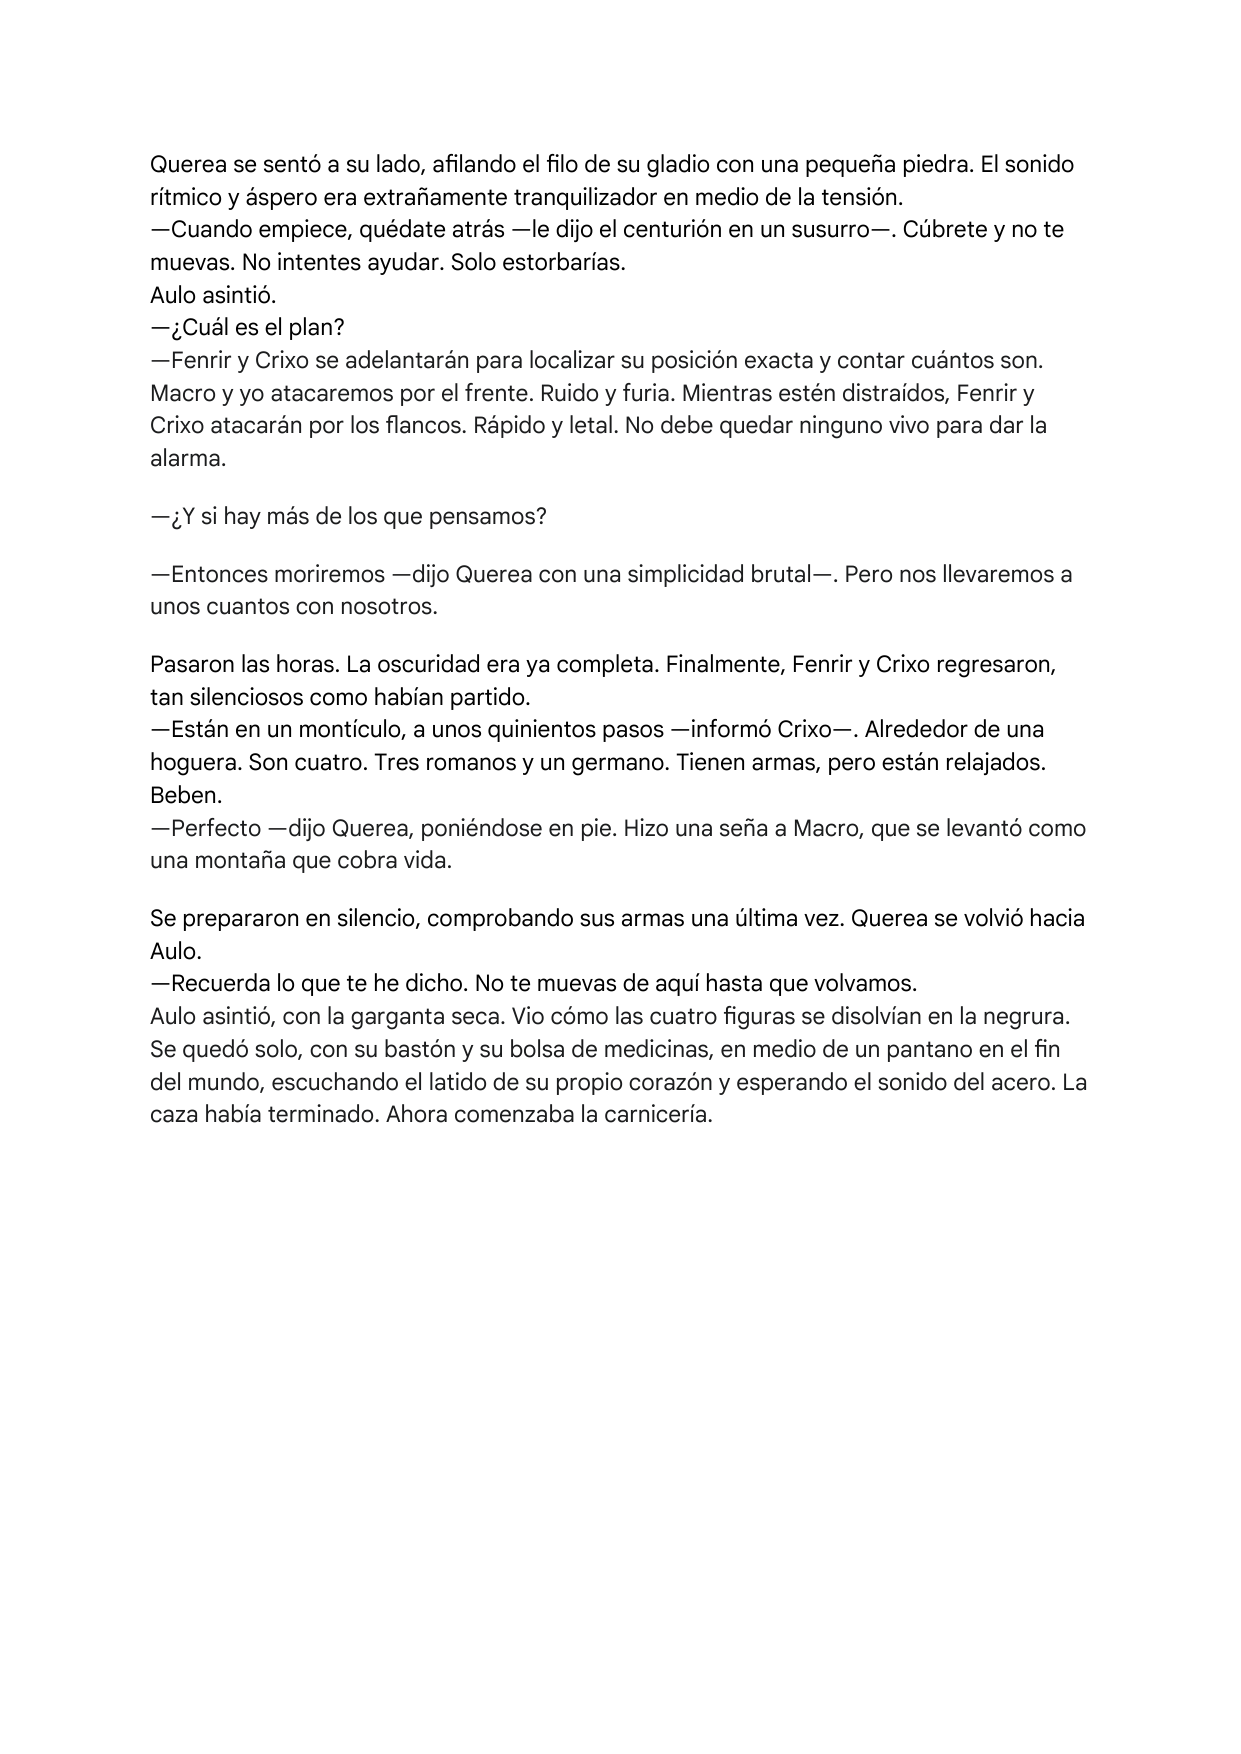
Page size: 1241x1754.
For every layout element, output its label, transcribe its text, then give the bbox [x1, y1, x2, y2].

text —¿Cuál es el plan? [150, 313, 1090, 342]
text —Entonces moriremos —dijo Querea con una simplicidad brutal—. Pero nos llevaremos a unos cuantos con nosotros. [150, 560, 1090, 621]
text Aulo asintió, con la garganta seca. Vio cómo las cuatro figuras se disolvían en la negrura. Se quedó solo, con su bastón y su bolsa de medicinas, en medio de un pantano en el fin del mundo, escuchando el latido de su propio corazón y esperando el sonido del acero. La caza había terminado. Ahora comenzaba la carnicería. [150, 1002, 1090, 1129]
text Pasaron las horas. La oscuridad era ya completa. Finalmente, Fenrir y Crixo regresaron, tan silenciosos como habían partido. [150, 650, 1090, 712]
text Aulo asintió. [150, 281, 1090, 309]
text —Fenrir y Crixo se adelantarán para localizar su posición exacta y contar cuántos son. Macro y yo atacaremos por el frente. Ruido y furia. Mientras estén distraídos, Fenrir y Crixo atacarán por los flancos. Rápido y letal. No debe quedar ninguno vivo para dar la alarma. [150, 346, 1090, 473]
text Se prepararon en silencio, comprobando sus armas una última vez. Querea se volvió hacia Aulo. [150, 904, 1090, 966]
text —Cuando empiece, quédate atrás —le dijo el centurión en un susurro—. Cúbrete y no te muevas. No intentes ayudar. Solo estorbarías. [150, 215, 1090, 277]
text Querea se sentó a su lado, afilando el filo de su gladio con una pequeña piedra. El sonido rítmico y áspero era extrañamente tranquilizador en medio de la tensión. [150, 150, 1090, 211]
text —¿Y si hay más de los que pensamos? [150, 502, 1090, 531]
text —Están en un montículo, a unos quinientos pasos —informó Crixo—. Alrededor de una hoguera. Son cuatro. Tres romanos y un germano. Tienen armas, pero están relajados. Beben. [150, 716, 1090, 810]
text —Perfecto —dijo Querea, poniéndose en pie. Hizo una seña a Macro, que se levantó como una montaña que cobra vida. [150, 814, 1090, 875]
text —Recuerda lo que te he dicho. No te muevas de aquí hasta que volvamos. [150, 969, 1090, 998]
